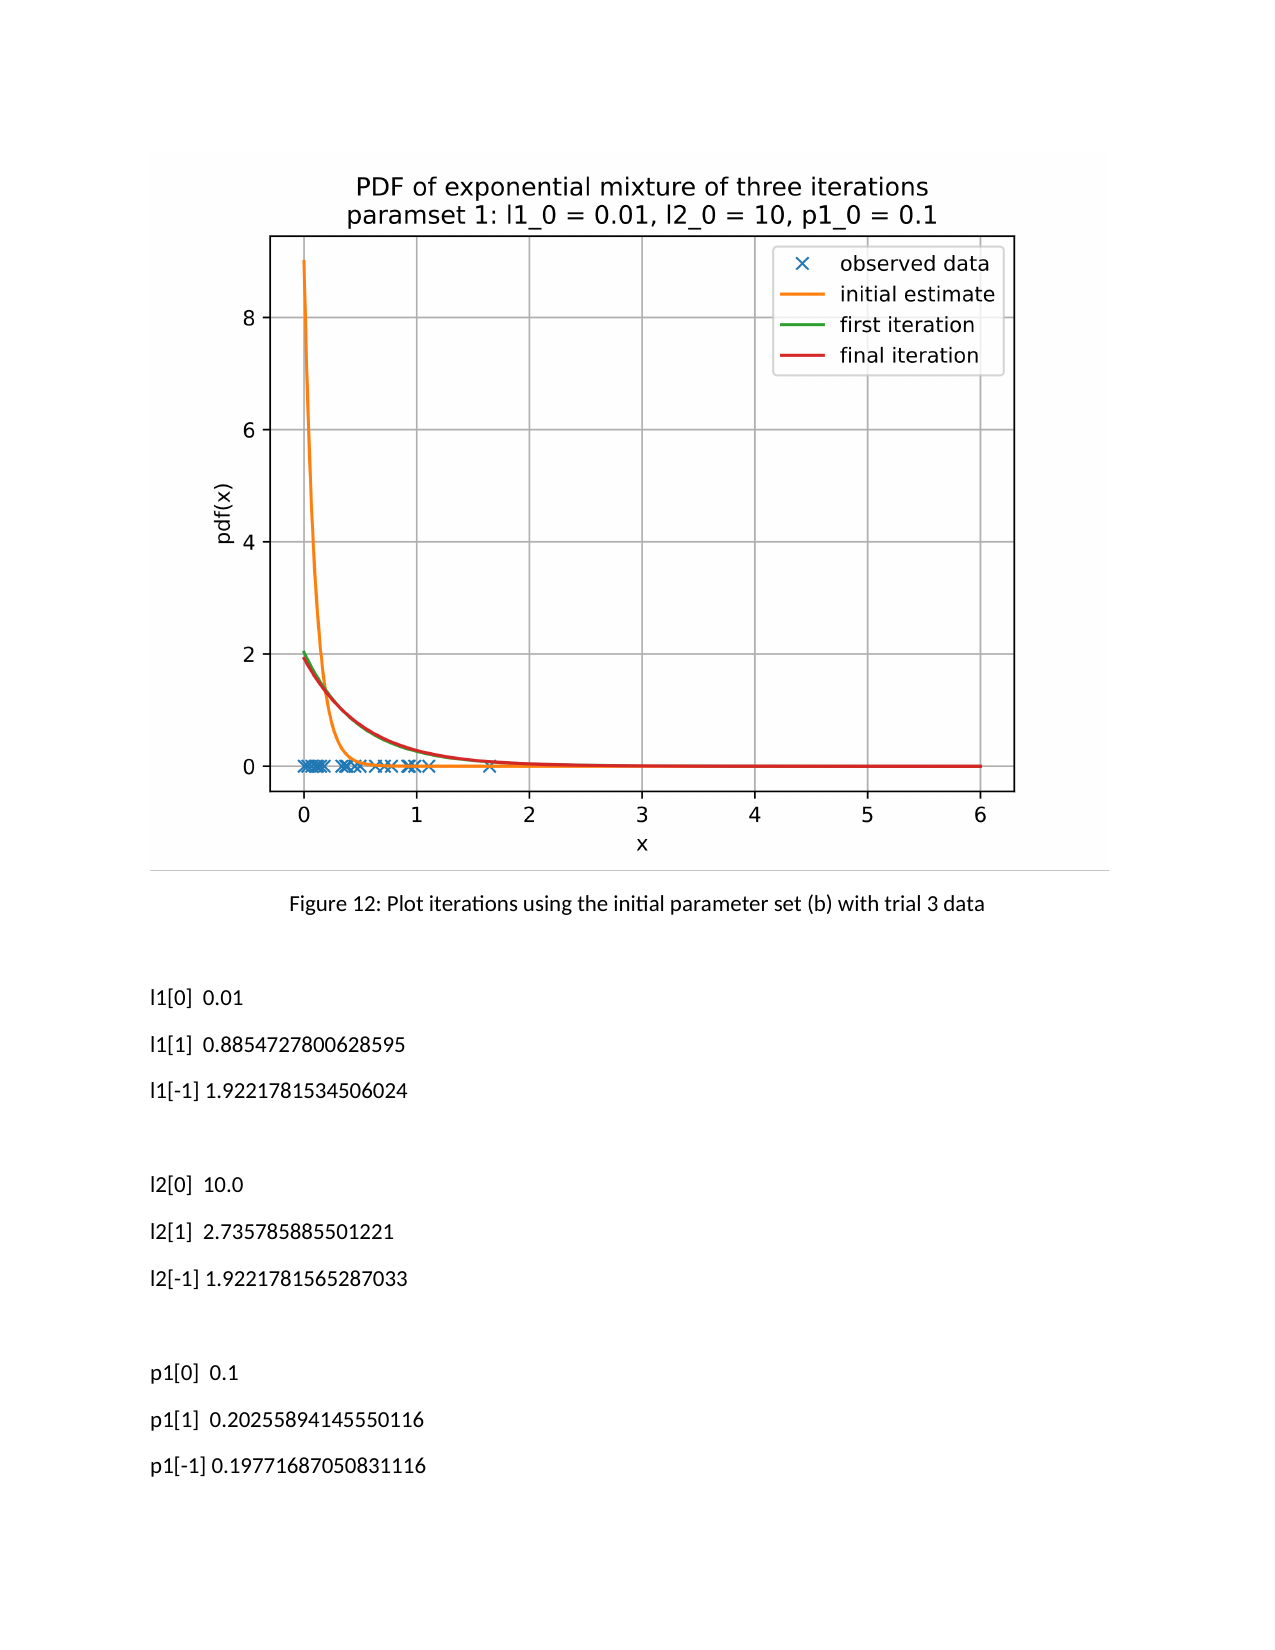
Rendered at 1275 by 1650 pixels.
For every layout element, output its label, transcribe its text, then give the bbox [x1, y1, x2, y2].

text p1[-1] 0.19771687050831116 [150, 1452, 1125, 1480]
text l1[1] 0.8854727800628595 [150, 1030, 1125, 1058]
text l2[0] 10.0 [150, 1170, 1125, 1198]
text l2[1] 2.735785885501221 [150, 1217, 1125, 1245]
text p1[0] 0.1 [150, 1358, 1125, 1386]
text l2[-1] 1.9221781565287033 [150, 1264, 1125, 1292]
text l1[-1] 1.9221781534506024 [150, 1077, 1125, 1105]
text Figure 12: Plot iterations using the initial parameter set (b) with trial 3 data [150, 889, 1125, 917]
text l1[0] 0.01 [150, 983, 1125, 1011]
picture [150, 150, 1110, 871]
text p1[1] 0.20255894145550116 [150, 1405, 1125, 1433]
